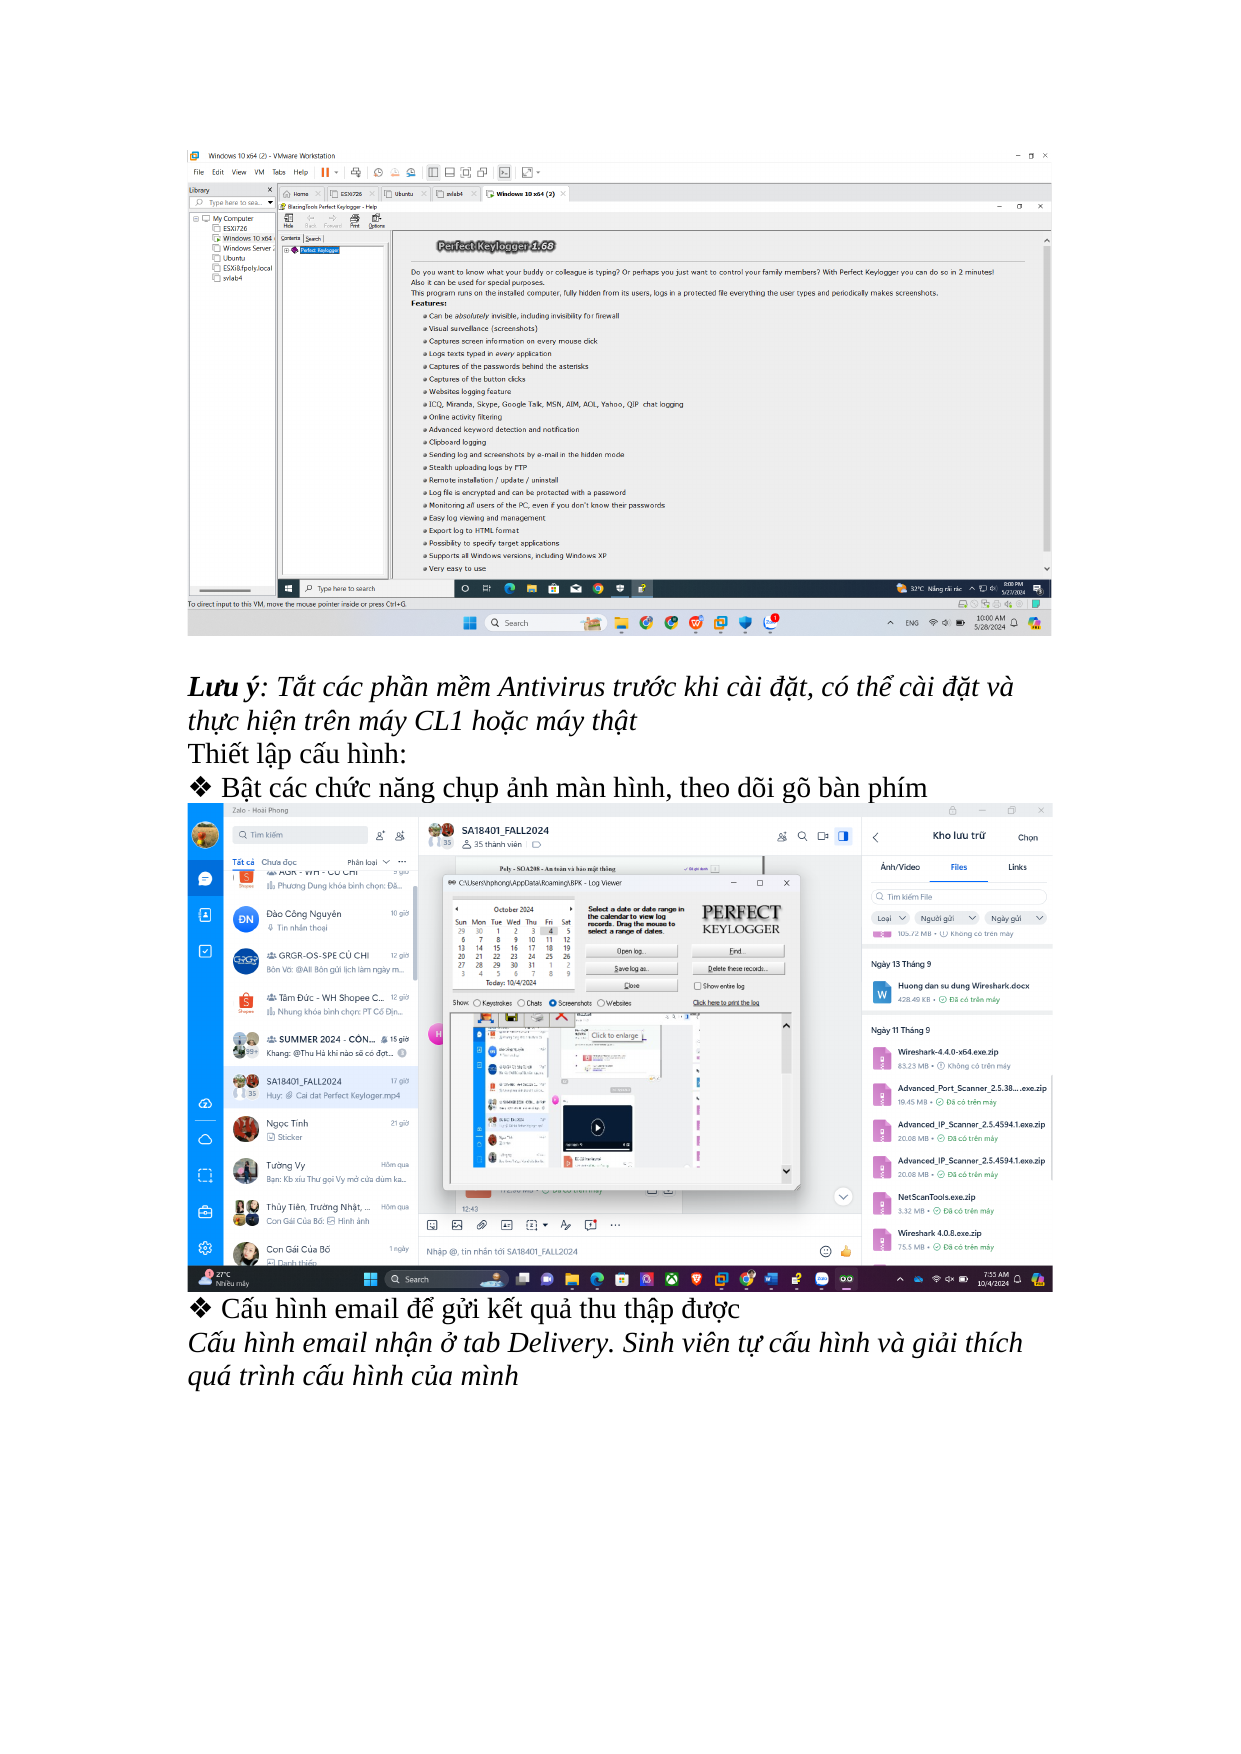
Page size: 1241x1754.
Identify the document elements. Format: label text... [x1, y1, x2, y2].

text Cấu hình email nhận ở tab Delivery. Sinh viên tự cấu hình và giải thích [187, 1325, 1053, 1358]
text Thiết lập cấu hình: [187, 737, 1053, 770]
text ❖ Cấu hình email để gửi kết quả thu thập được [187, 1292, 1053, 1325]
picture [187, 150, 1052, 636]
picture [187, 803, 1053, 1292]
text Lưu ý: Tắt các phần mềm Antivirus trước khi cài đặt, có thể cài đặt và thực hiện trên máy CL1 hoặc máy thật [187, 669, 1053, 737]
text quá trình cấu hình của mình [187, 1358, 1053, 1392]
text ❖ Bật các chức năng chụp ảnh màn hình, theo dõi gõ bàn phím [187, 770, 1053, 803]
